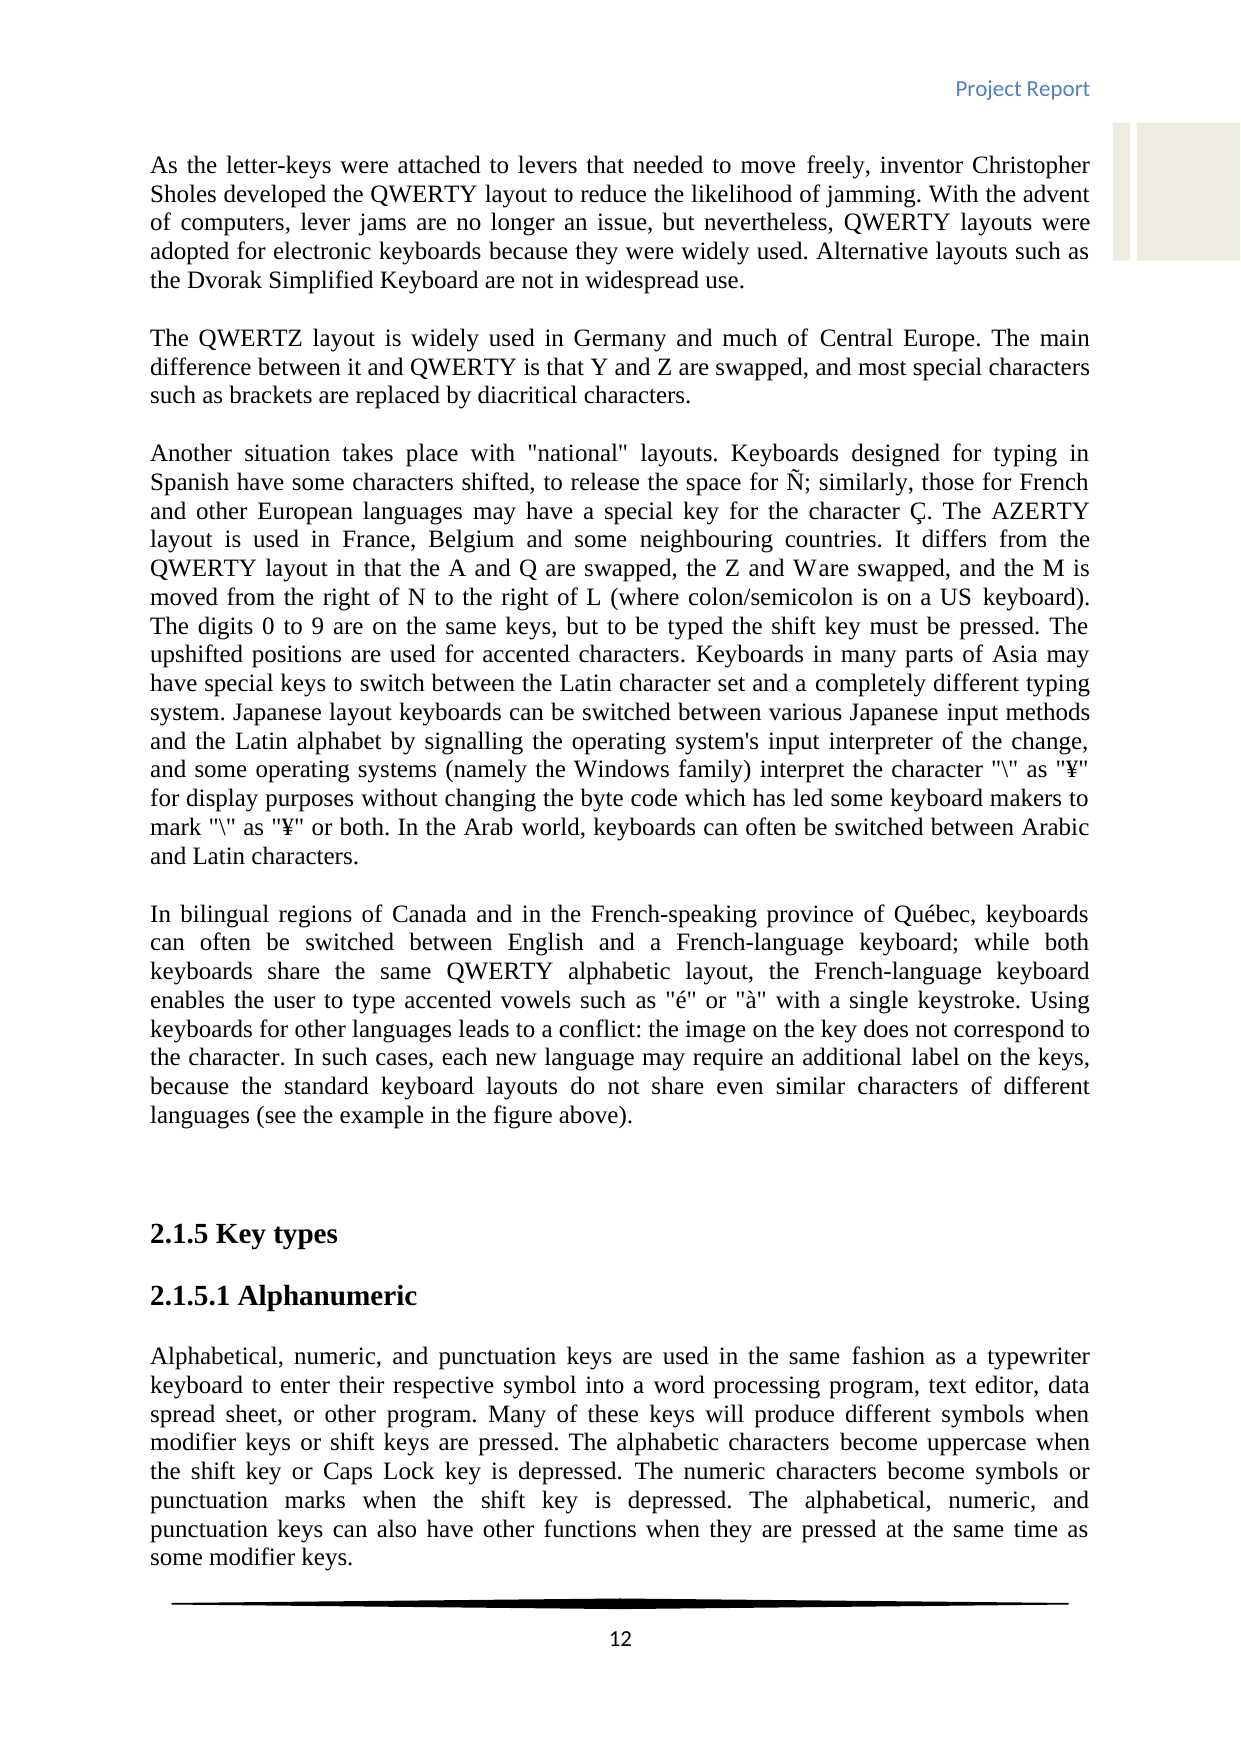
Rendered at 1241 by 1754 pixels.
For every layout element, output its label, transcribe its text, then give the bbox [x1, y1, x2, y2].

text 2.1.5 Key types [150, 1216, 1090, 1249]
text Alphabetical, numeric, and punctuation keys are used in the same fashion as a typewriter keyboard to enter their respective symbol into a word processing program, text editor, data spread sheet, or other program. Many of these keys will produce different symbols when modifier keys or shift keys are pressed. The alphabetic characters become uppercase when the shift key or Caps Lock key is depressed. The numeric characters become symbols or punctuation marks when the shift key is depressed. The alphabetical, numeric, and punctuation keys can also have other functions when they are pressed at the same time as some modifier keys. [150, 1341, 1090, 1571]
text The QWERTZ layout is widely used in Germany and much of Central Europe. The main difference between it and QWERTY is that Y and Z are swapped, and most special characters such as brackets are replaced by diacritical characters. [150, 323, 1090, 409]
text Another situation takes place with "national" layouts. Keyboards designed for typing in Spanish have some characters shifted, to release the space for Ñ; similarly, those for French and other European languages may have a special key for the character Ç. The AZERTY layout is used in France, Belgium and some neighbouring countries. It differs from the QWERTY layout in that the A and Q are swapped, the Z and Ware swapped, and the M is moved from the right of N to the right of L (where colon/semicolon is on a US keyboard). The digits 0 to 9 are on the same keys, but to be typed the shift key must be pressed. The upshifted positions are used for accented characters. Keyboards in many parts of Asia may have special keys to switch between the Latin character set and a completely different typing system. Japanese layout keyboards can be switched between various Japanese input methods and the Latin alphabet by signalling the operating system's input interpreter of the change, and some operating systems (namely the Windows family) interpret the character "\" as "¥" for display purposes without changing the byte code which has led some keyboard makers to mark "\" as "¥" or both. In the Arab world, keyboards can often be switched between Arabic and Latin characters. [150, 438, 1090, 869]
text 2.1.5.1 Alphanumeric [150, 1278, 1090, 1312]
text In bilingual regions of Canada and in the French-speaking province of Québec, keyboards can often be switched between English and a French-language keyboard; while both keyboards share the same QWERTY alphabetic layout, the French-language keyboard enables the user to type accented vowels such as "é" or "à" with a single keystroke. Using keyboards for other languages leads to a conflict: the image on the key does not correspond to the character. In such cases, each new language may require an additional label on the keys, because the standard keyboard layouts do not share even similar characters of different languages (see the example in the figure above). [150, 899, 1090, 1129]
text As the letter-keys were attached to levers that needed to move freely, inventor Christopher Sholes developed the QWERTY layout to reduce the likelihood of jamming. With the advent of computers, lever jams are no longer an issue, but nevertheless, QWERTY layouts were adopted for electronic keyboards because they were widely used. Alternative layouts such as the Dvorak Simplified Keyboard are not in widespread use. [150, 150, 1090, 294]
